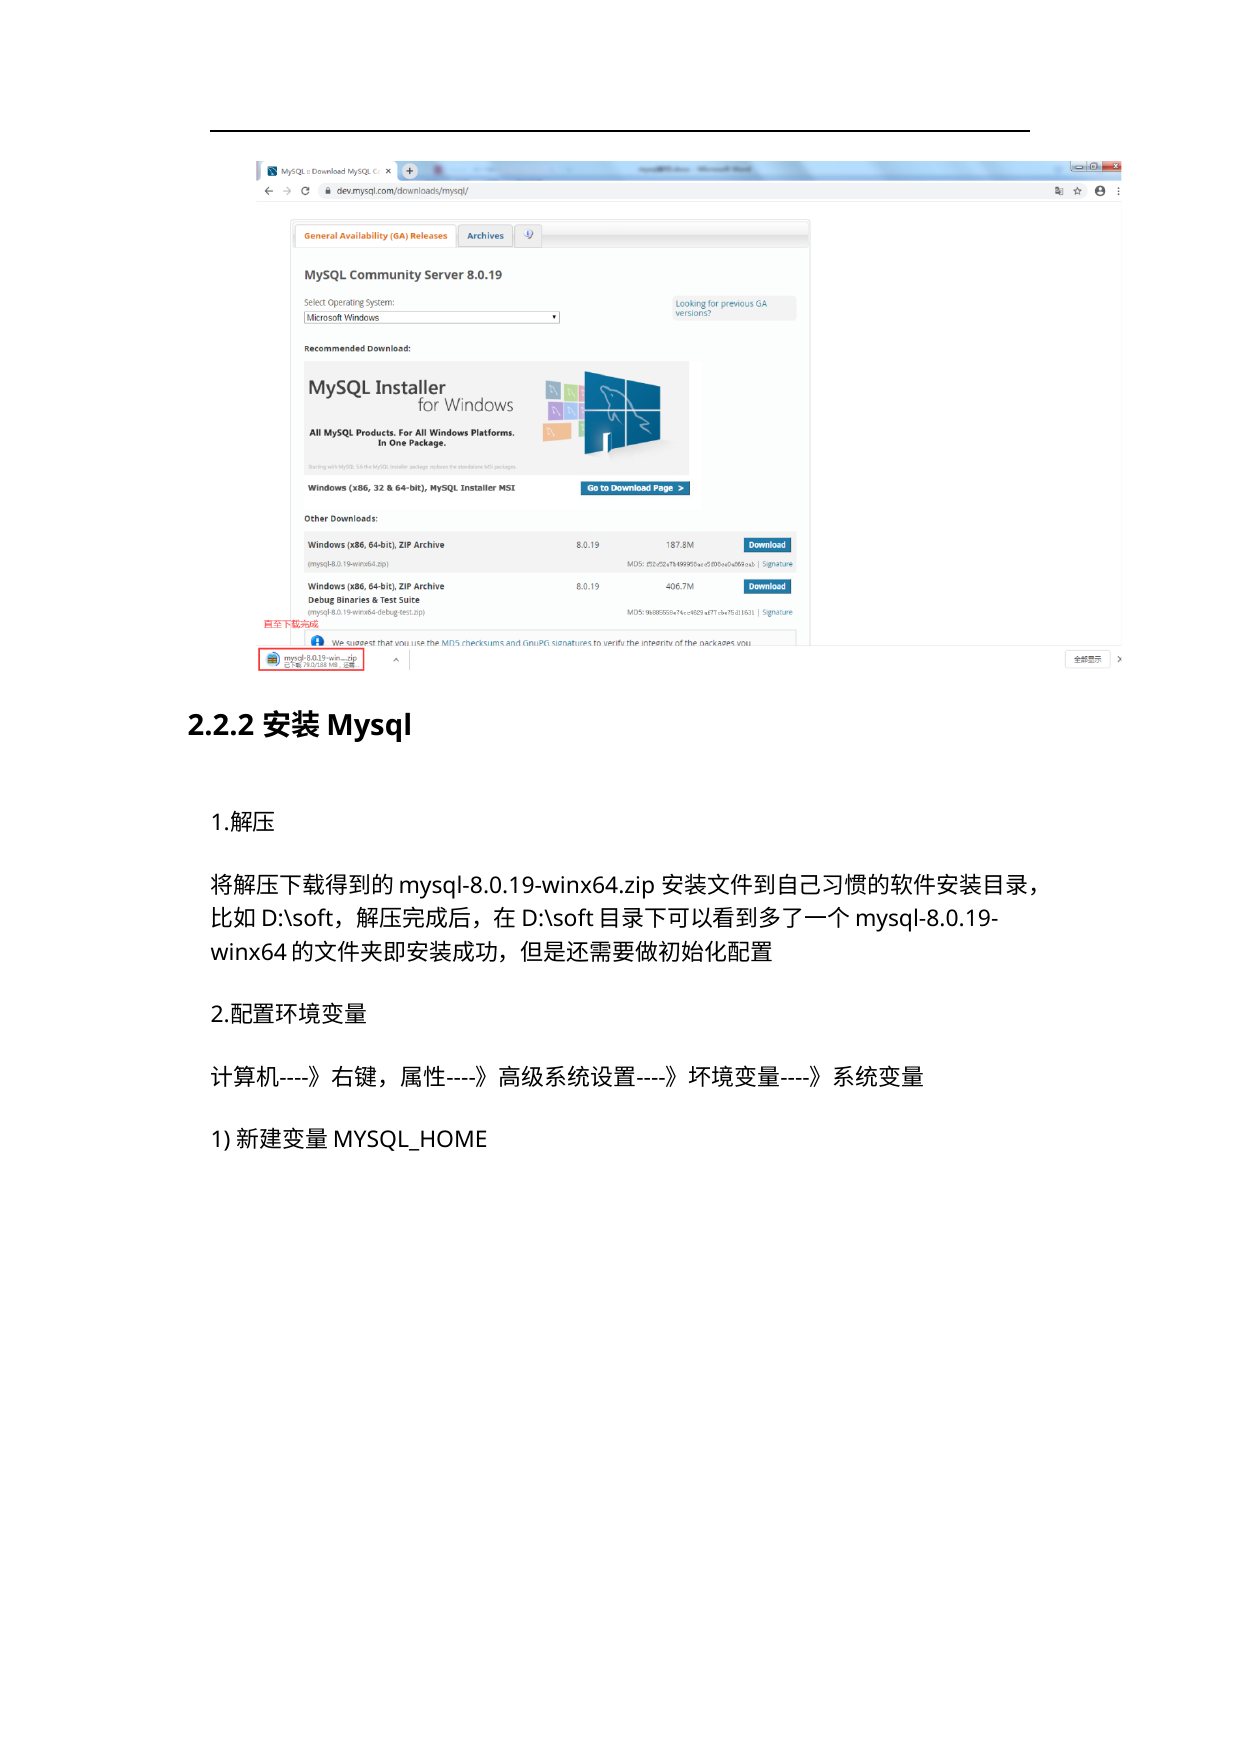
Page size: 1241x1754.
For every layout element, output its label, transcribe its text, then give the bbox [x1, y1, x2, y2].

text 2.配置环境变量 [210, 996, 1030, 1029]
picture [256, 161, 1122, 673]
subtitle 2.2.2 安装Mysql [187, 702, 1030, 744]
text 将解压下载得到的mysql-8.0.19-winx64.zip 安装文件到自己习惯的软件安装目录，比如D:\soft，解压完成后，在D:\soft目录下可以看到多了一个mysql-8.0.19-winx64的文件夹即安装成功，但是还需要做初始化配置 [210, 867, 1030, 967]
text 1.解压 [210, 804, 1030, 837]
text 计算机----》右键，属性----》高级系统设置----》坏境变量----》系统变量 [210, 1058, 1030, 1092]
text 1) 新建变量MYSQL_HOME [210, 1121, 1030, 1154]
